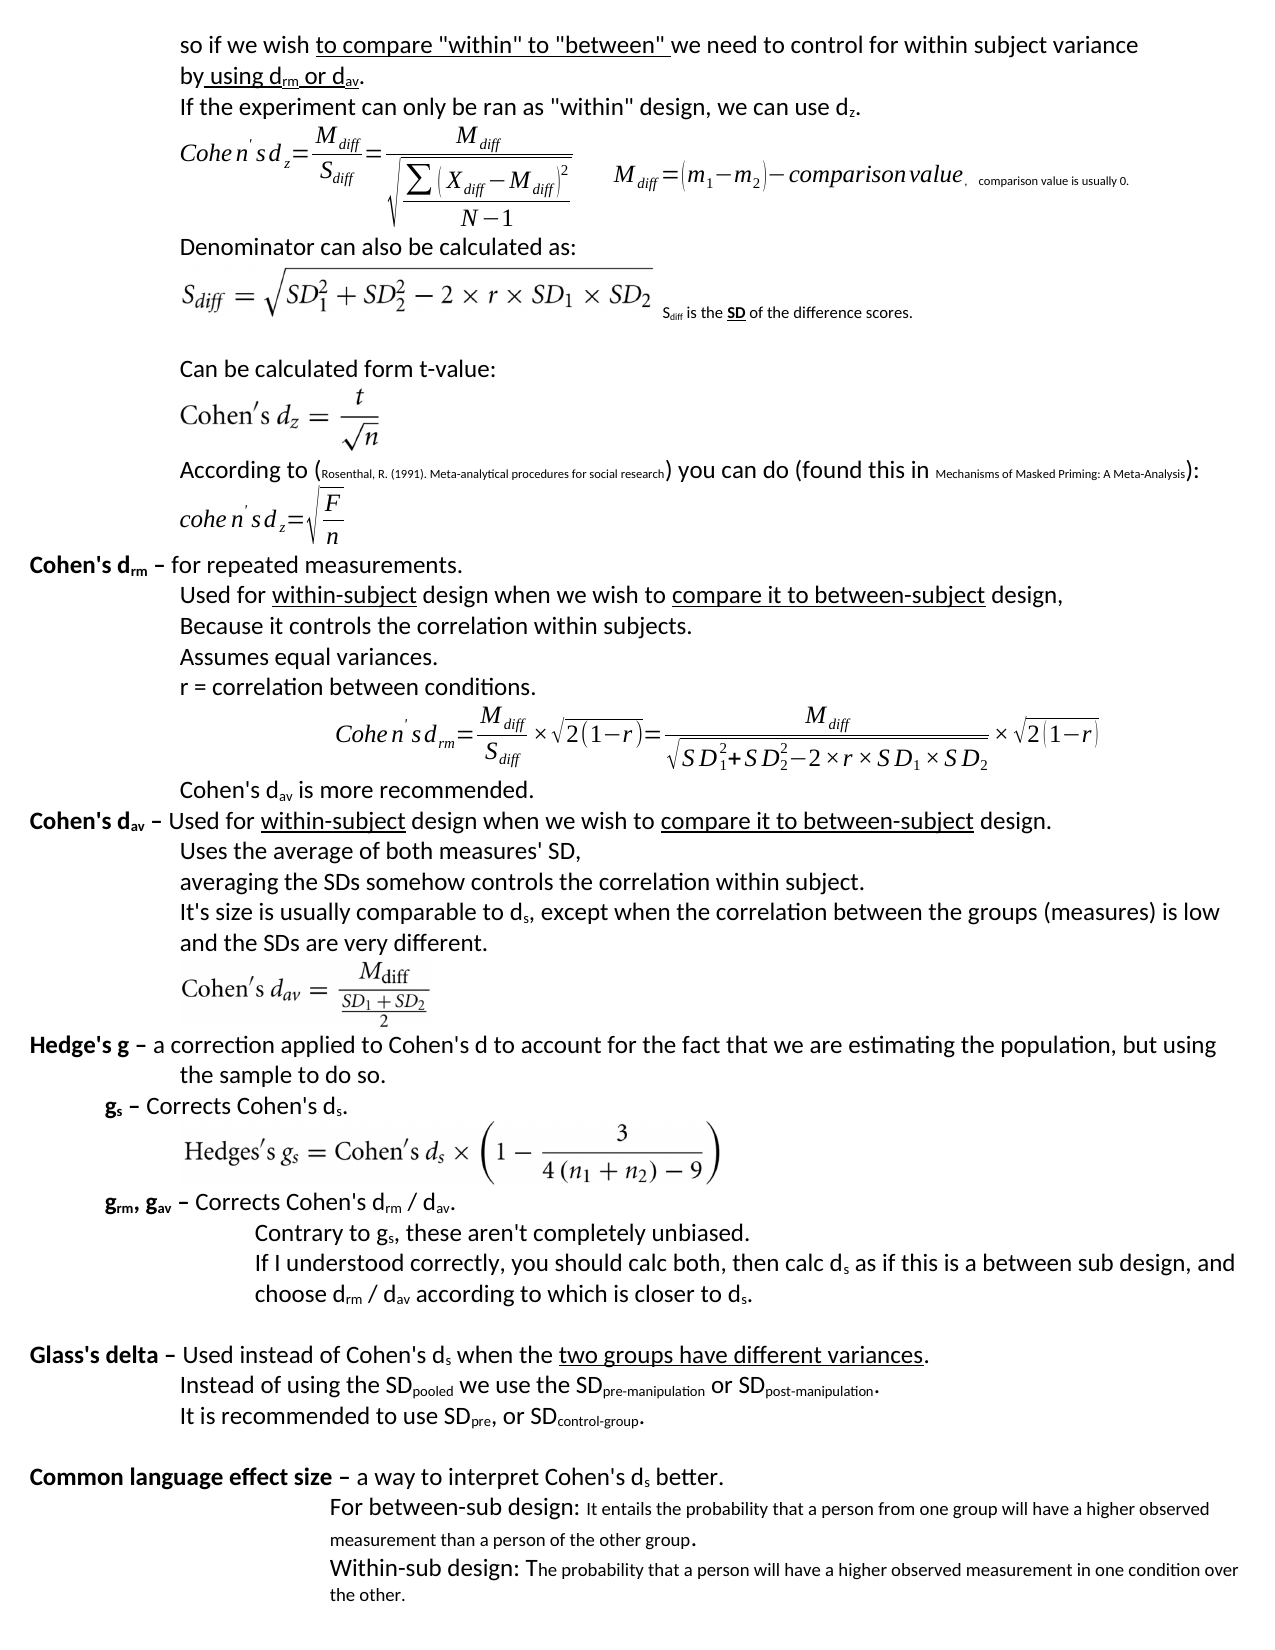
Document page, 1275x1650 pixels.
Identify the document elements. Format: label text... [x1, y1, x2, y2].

text Hedge's g – a correction applied to Cohen's d to account for the fact that we are estimating the population, but using [29, 1029, 1255, 1059]
text r = correlation between conditions. [104, 671, 1255, 702]
text Because it controls the correlation within subjects. [104, 610, 1255, 641]
text gs – Corrects Cohen's ds. [29, 1090, 1255, 1121]
text Assumes equal variances. [104, 641, 1255, 671]
text Can be calculated form t-value: [104, 353, 1255, 384]
text Contrary to gs, these aren't completely unbiased. [179, 1217, 1255, 1247]
text For between-sub design: It entails the probability that a person from one group will have a higher observed measurement than a person of the other group. [329, 1491, 1255, 1552]
text Cohen's dav is more recommended. [104, 774, 1255, 805]
picture [179, 1120, 722, 1187]
text It is recommended to use SDpre, or SDcontrol-group. [104, 1400, 1255, 1430]
picture [179, 261, 660, 319]
text grm, gav – Corrects Cohen's drm / dav. [104, 1186, 1255, 1217]
text so if we wish to compare "within" to "between" we need to control for within subject variance [179, 29, 1255, 60]
text According to (Rosenthal, R. (1991). Meta-analytical procedures for social research) you can do (found this in Mechanisms of Masked Priming: A Meta-Analysis): [104, 454, 1255, 485]
text Glass's delta – Used instead of Cohen's ds when the two groups have different variances. [29, 1339, 1255, 1369]
text Used for within-subject design when we wish to compare it to between-subject design, [29, 580, 1255, 610]
text Within-sub design: The probability that a person will have a higher observed measurement in one condition over the other. [329, 1552, 1255, 1606]
text If I understood correctly, you should calc both, then calc ds as if this is a between sub design, and choose drm / dav according to which is closer to ds. [254, 1247, 1255, 1308]
text Common language effect size – a way to interpret Cohen's ds better. [29, 1461, 1255, 1491]
text It's size is usually comparable to ds, except when the correlation between the groups (measures) is low and the SDs are very different. [179, 896, 1255, 957]
text , comparison value is usually 0. [179, 121, 1255, 231]
text the sample to do so. [104, 1059, 1255, 1090]
text averaging the SDs somehow controls the correlation within subject. [179, 866, 1255, 896]
picture [179, 384, 382, 455]
picture [179, 957, 431, 1029]
text by using drm or dav. [179, 60, 1255, 91]
text If the experiment can only be ran as "within" design, we can use dz. [179, 91, 1255, 121]
text Denominator can also be calculated as: [104, 231, 1255, 261]
text Instead of using the SDpooled we use the SDpre-manipulation or SDpost-manipulation. [104, 1369, 1255, 1400]
text Cohen's dav – Used for within-subject design when we wish to compare it to between-subject design. [29, 805, 1255, 835]
text Uses the average of both measures' SD, [179, 835, 1255, 866]
text Cohen's drm – for repeated measurements. [29, 549, 1255, 580]
